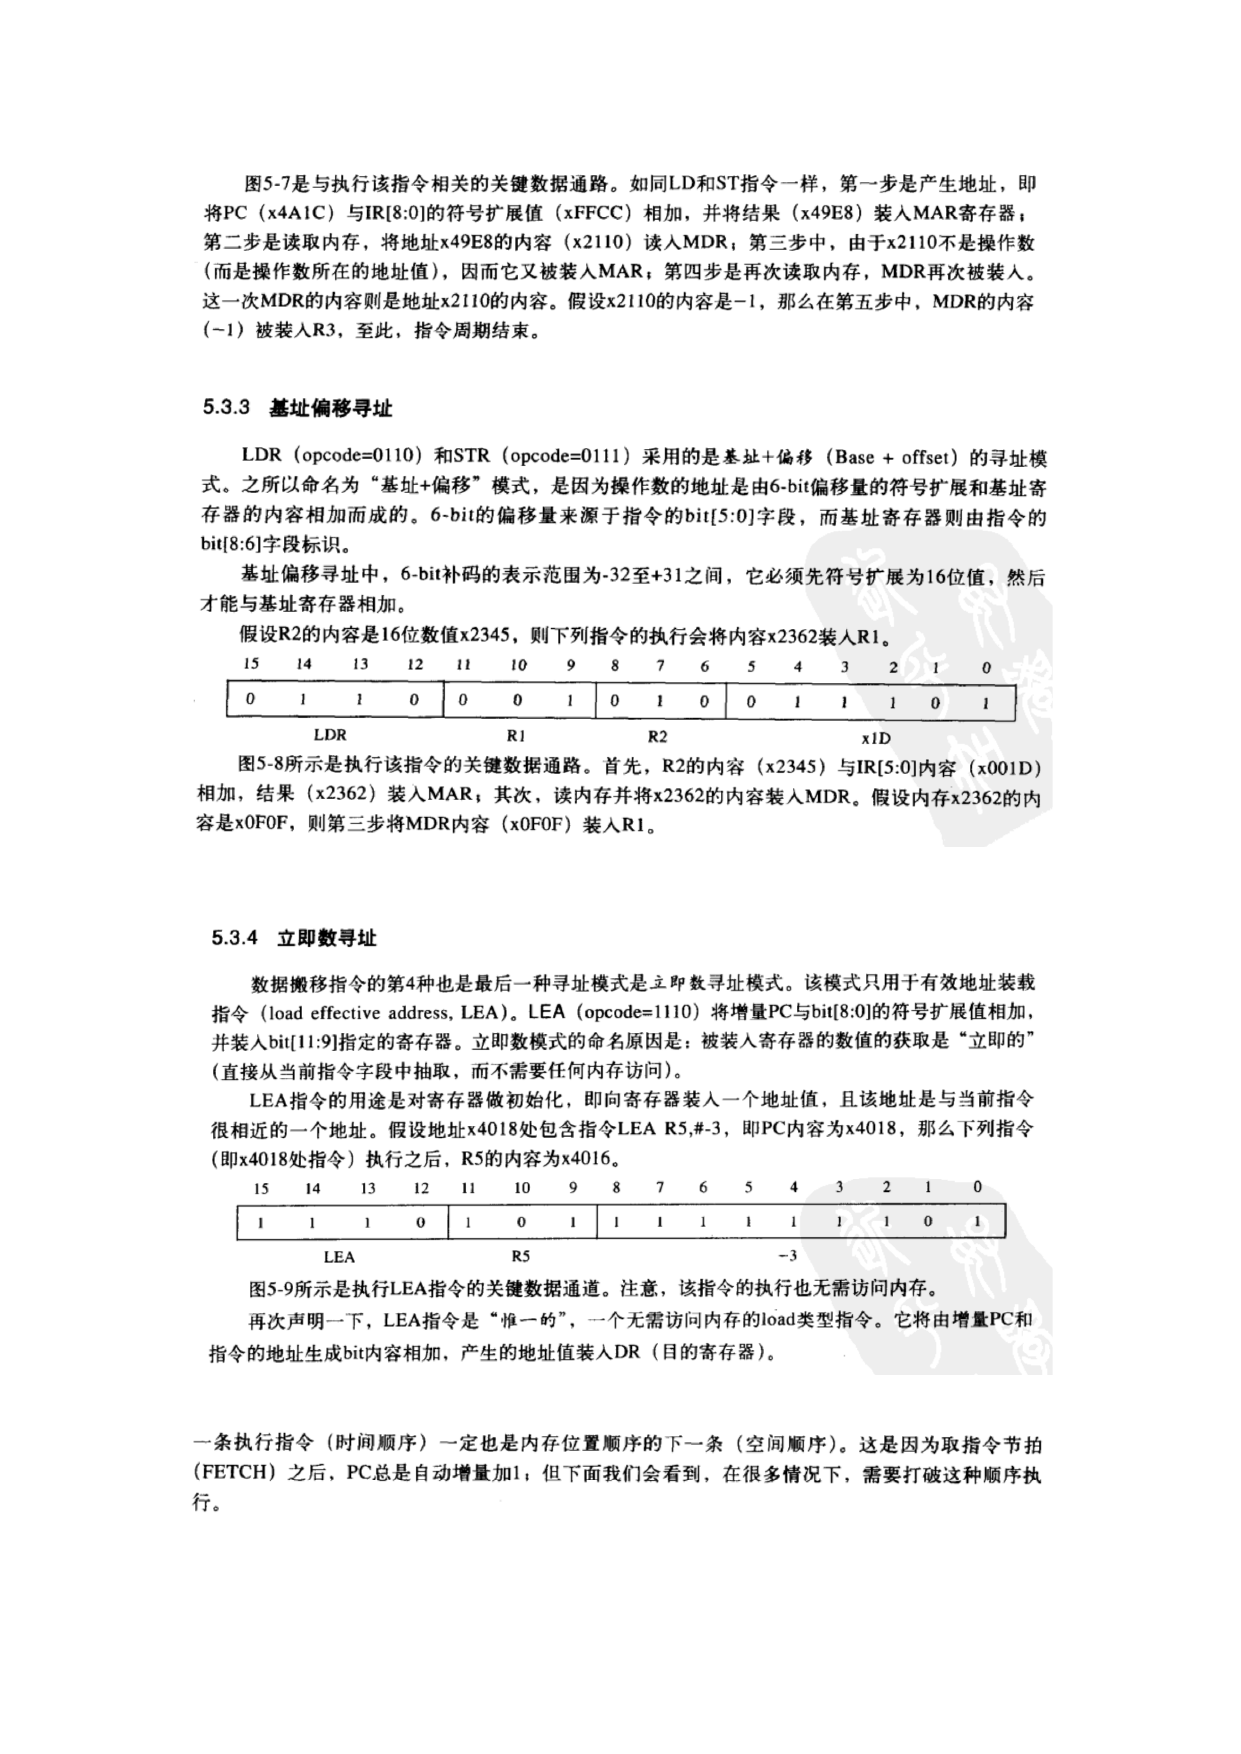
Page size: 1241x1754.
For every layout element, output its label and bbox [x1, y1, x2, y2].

picture [187, 389, 1053, 847]
picture [187, 909, 1053, 1375]
picture [187, 1429, 1053, 1515]
picture [187, 162, 1053, 346]
